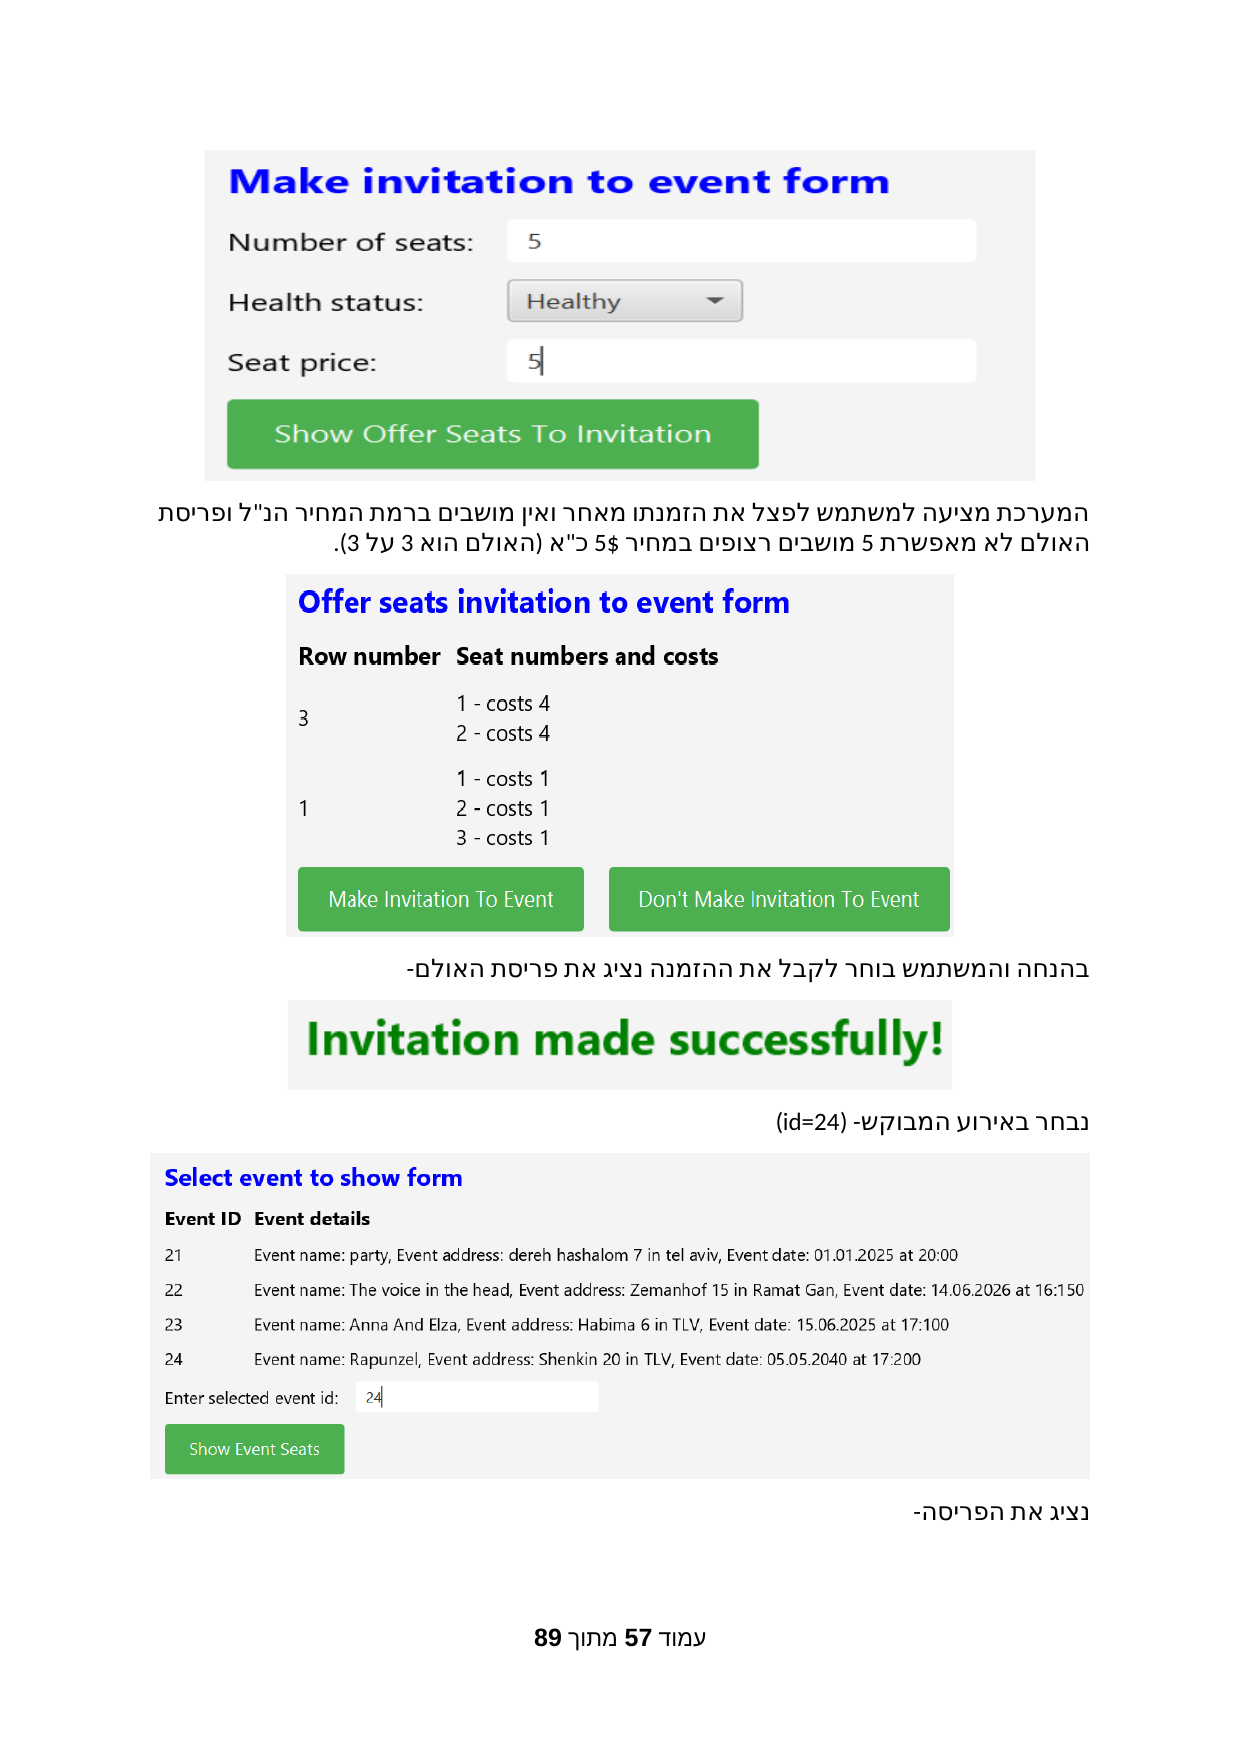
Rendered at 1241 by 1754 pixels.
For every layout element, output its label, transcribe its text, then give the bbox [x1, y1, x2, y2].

text נבחר באירוע המבוקש- (id=24) [150, 1106, 1090, 1137]
text בהנחה והמשתמש בוחר לקבל את ההזמנה נציג את פריסת האולם- [150, 953, 1090, 984]
text נציג את הפריסה- [150, 1496, 1090, 1526]
picture [285, 574, 955, 937]
picture [287, 1000, 953, 1090]
text המערכת מציעה למשתמש לפצל את הזמנתו מאחר ואין מושבים ברמת המחיר הנ"ל ופריסת האולם לא מאפשרת 5 מושבים רצופים במחיר 5$ כ"א (האולם הוא 3 על 3). [150, 497, 1090, 558]
picture [204, 150, 1036, 481]
picture [150, 1153, 1090, 1479]
